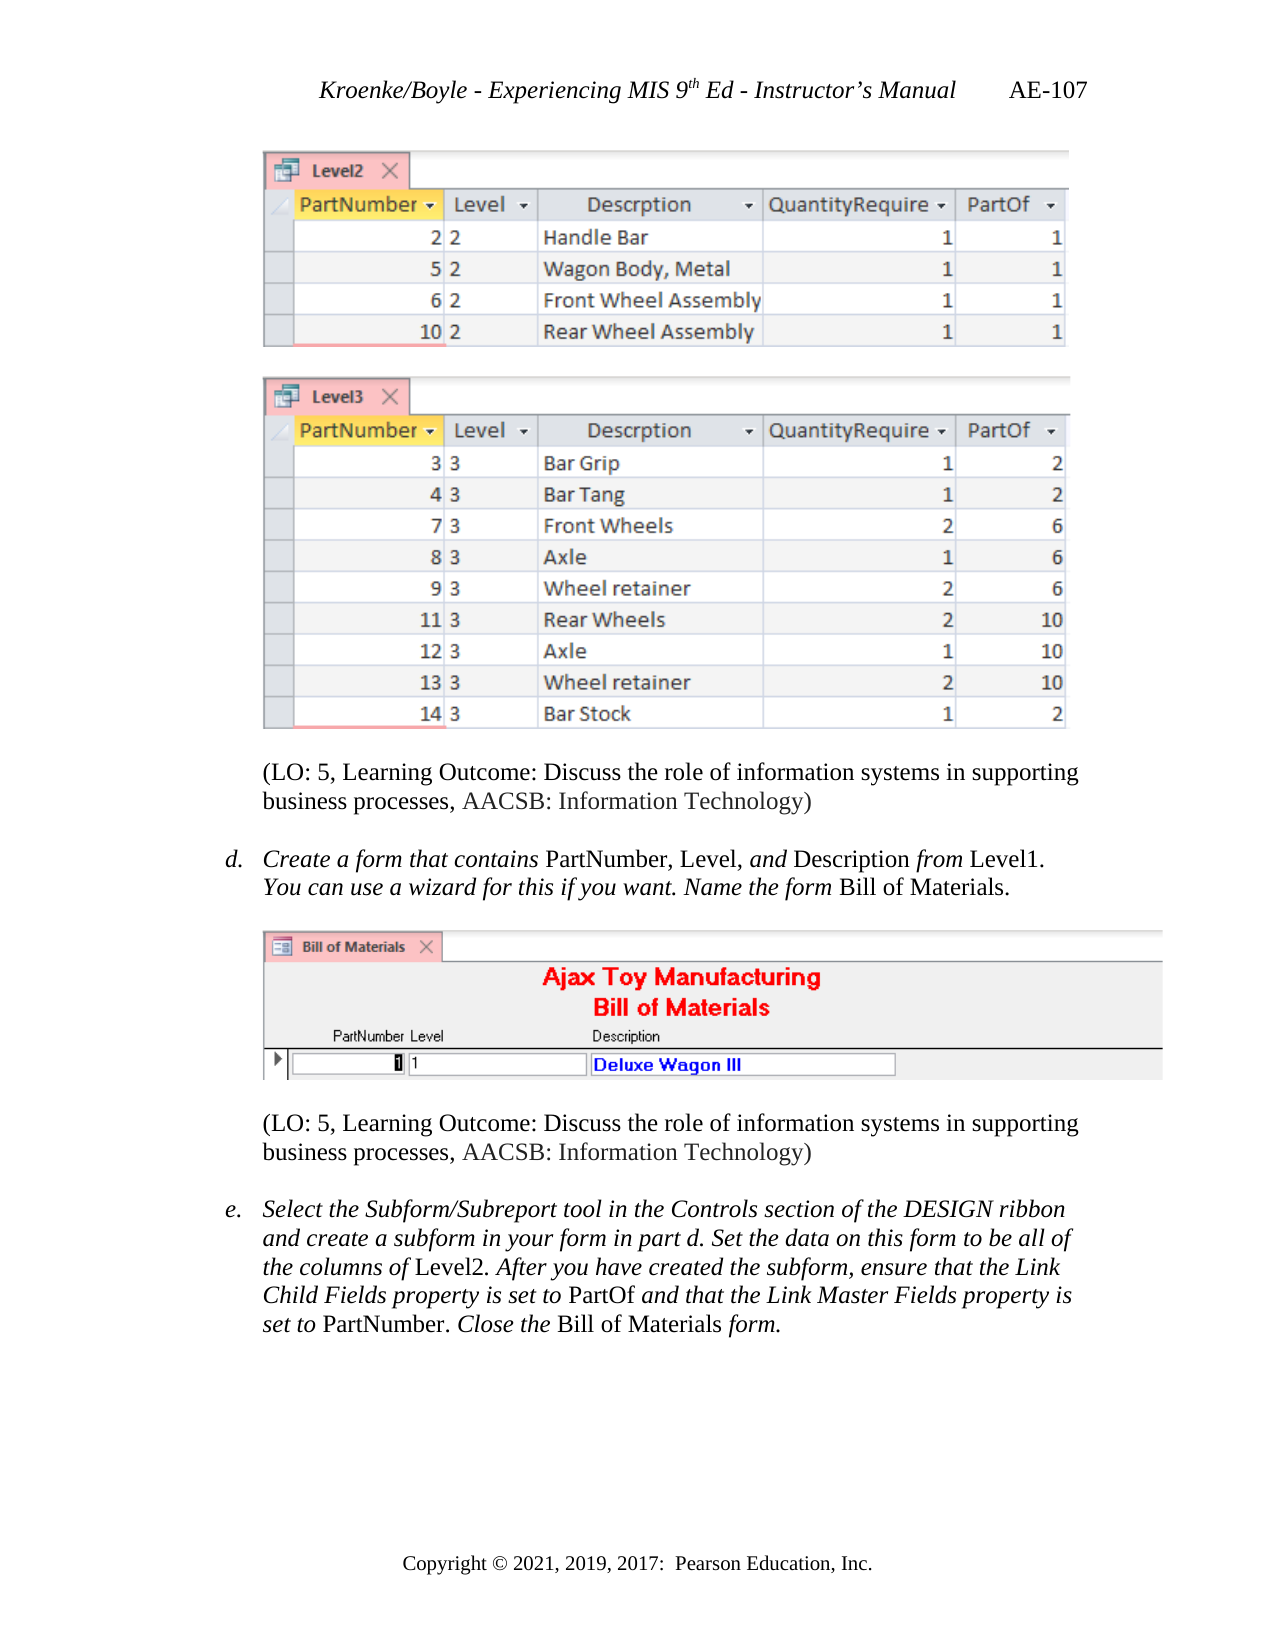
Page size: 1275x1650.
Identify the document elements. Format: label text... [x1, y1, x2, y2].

text (LO: 5, Learning Outcome: Discuss the role of information systems in supporting business processes, AACSB: Information Technology) [262, 1108, 1087, 1165]
picture [262, 375, 1071, 729]
picture [262, 930, 1163, 1080]
text (LO: 5, Learning Outcome: Discuss the role of information systems in supporting business processes, AACSB: Information Technology) [262, 757, 1087, 815]
picture [262, 150, 1069, 347]
text e. Select the Subform/Subreport tool in the Controls section of the DESIGN ribbon and create a subform in your form in part d. Set the data on this form to be all of the columns of Level2. After you have created the subform, ensure that the Link Child Fields property is set to PartOf and that the Link Master Fields property is set to PartNumber. Close the Bill of Materials form. [225, 1194, 1087, 1338]
text d. Create a form that contains PartNumber, Level, and Description from Level1. You can use a wizard for this if you want. Name the form Bill of Materials. [225, 844, 1087, 901]
